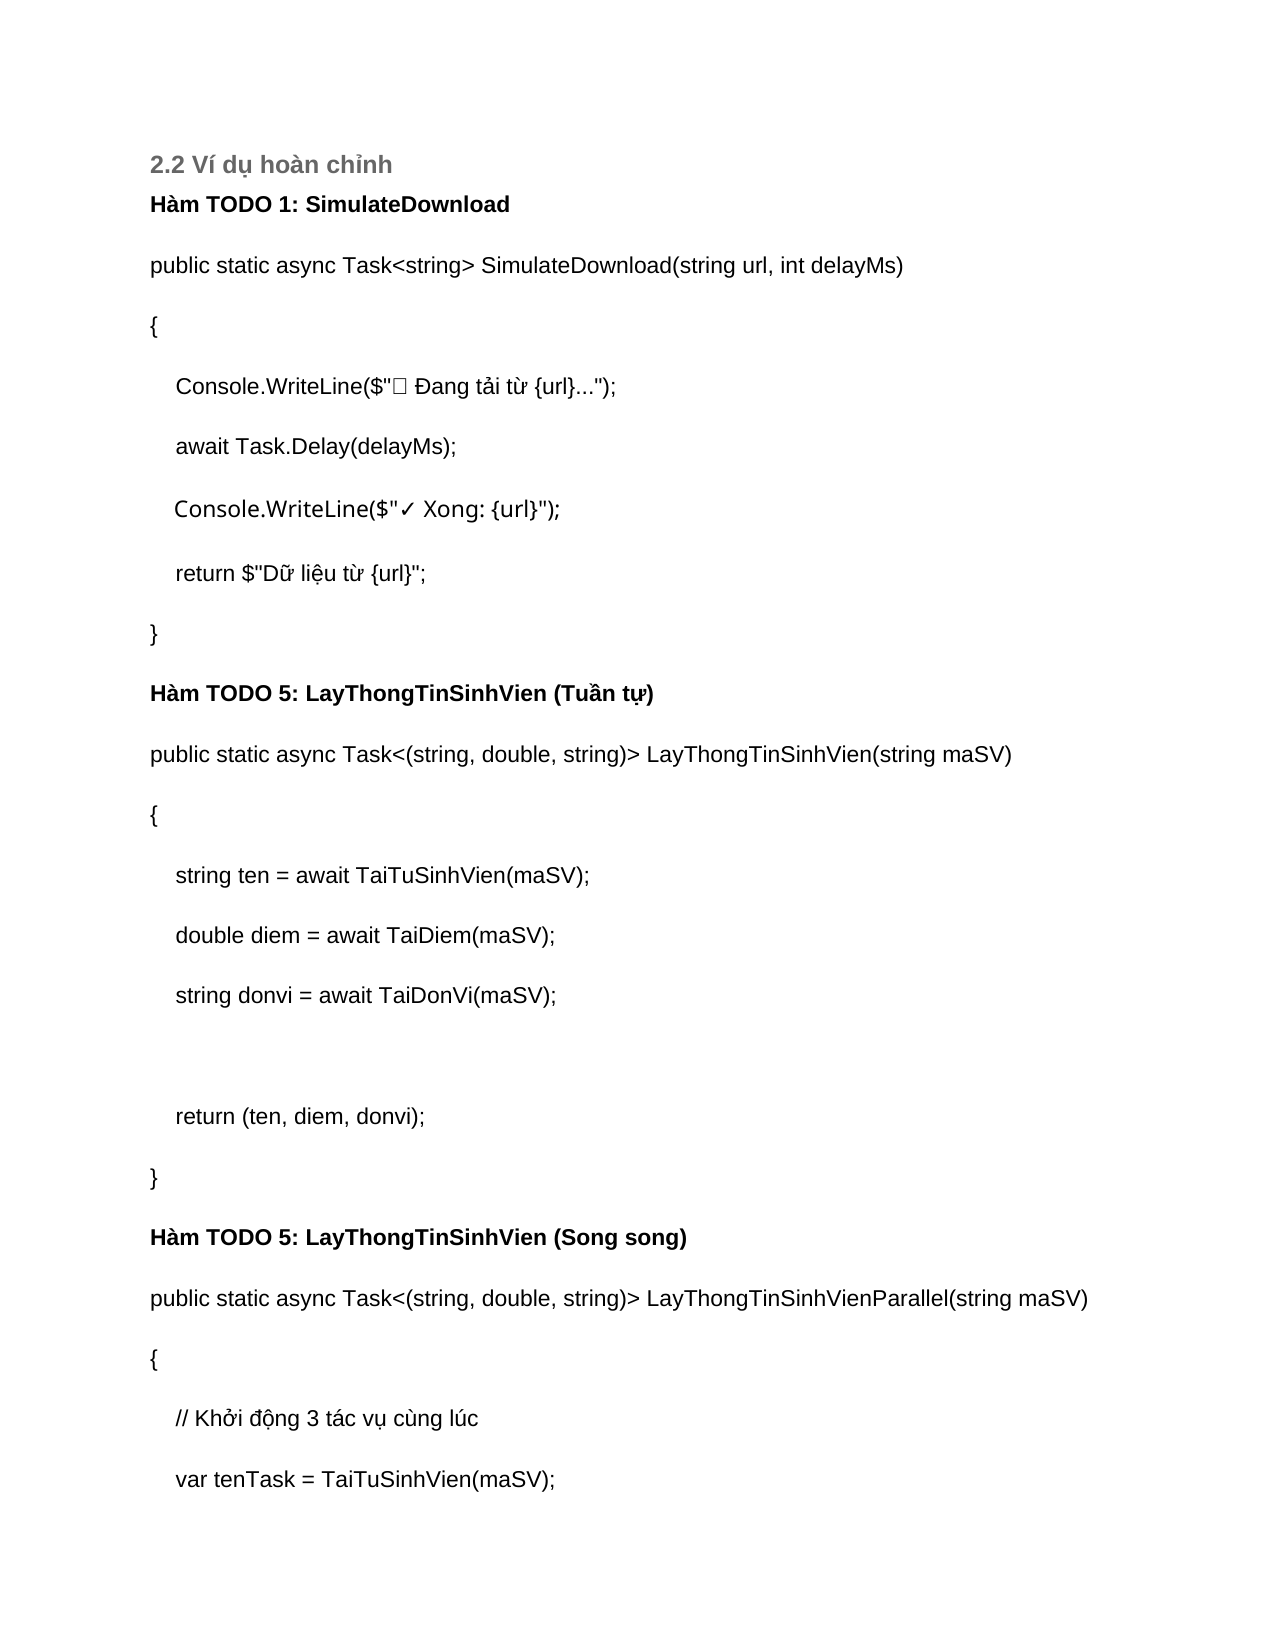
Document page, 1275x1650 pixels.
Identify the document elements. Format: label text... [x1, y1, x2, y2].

text Hàm TODO 5: LayThongTinSinhVien (Song song) [150, 1224, 1125, 1251]
text } [150, 620, 1125, 646]
text return $"Dữ liệu từ {url}"; [150, 559, 1125, 586]
text // Khởi động 3 tác vụ cùng lúc [150, 1405, 1125, 1432]
text var tenTask = TaiTuSinhVien(maSV); [150, 1466, 1125, 1492]
text return (ten, diem, donvi); [150, 1103, 1125, 1130]
text string donvi = await TaiDonVi(maSV); [150, 982, 1125, 1009]
text { [150, 1345, 1125, 1371]
text { [150, 312, 1125, 338]
text await Task.Delay(delayMs); [150, 433, 1125, 459]
text public static async Task<(string, double, string)> LayThongTinSinhVien(string maSV) [150, 741, 1125, 767]
text Hàm TODO 5: LayThongTinSinhVien (Tuần tự) [150, 680, 1125, 707]
text } [150, 1164, 1125, 1190]
text Hàm TODO 1: SimulateDownload [150, 191, 1125, 218]
text { [150, 801, 1125, 828]
text double diem = await TaiDiem(maSV); [150, 922, 1125, 948]
text Console.WriteLine($"✓ Xong: {url}"); [150, 493, 1125, 525]
text Console.WriteLine($"🔄 Đang tải từ {url}..."); [150, 373, 1125, 399]
text public static async Task<string> SimulateDownload(string url, int delayMs) [150, 252, 1125, 278]
subtitle 2.2 Ví dụ hoàn chỉnh [150, 150, 1125, 179]
text public static async Task<(string, double, string)> LayThongTinSinhVienParallel(string maSV) [150, 1284, 1125, 1311]
text string ten = await TaiTuSinhVien(maSV); [150, 862, 1125, 888]
